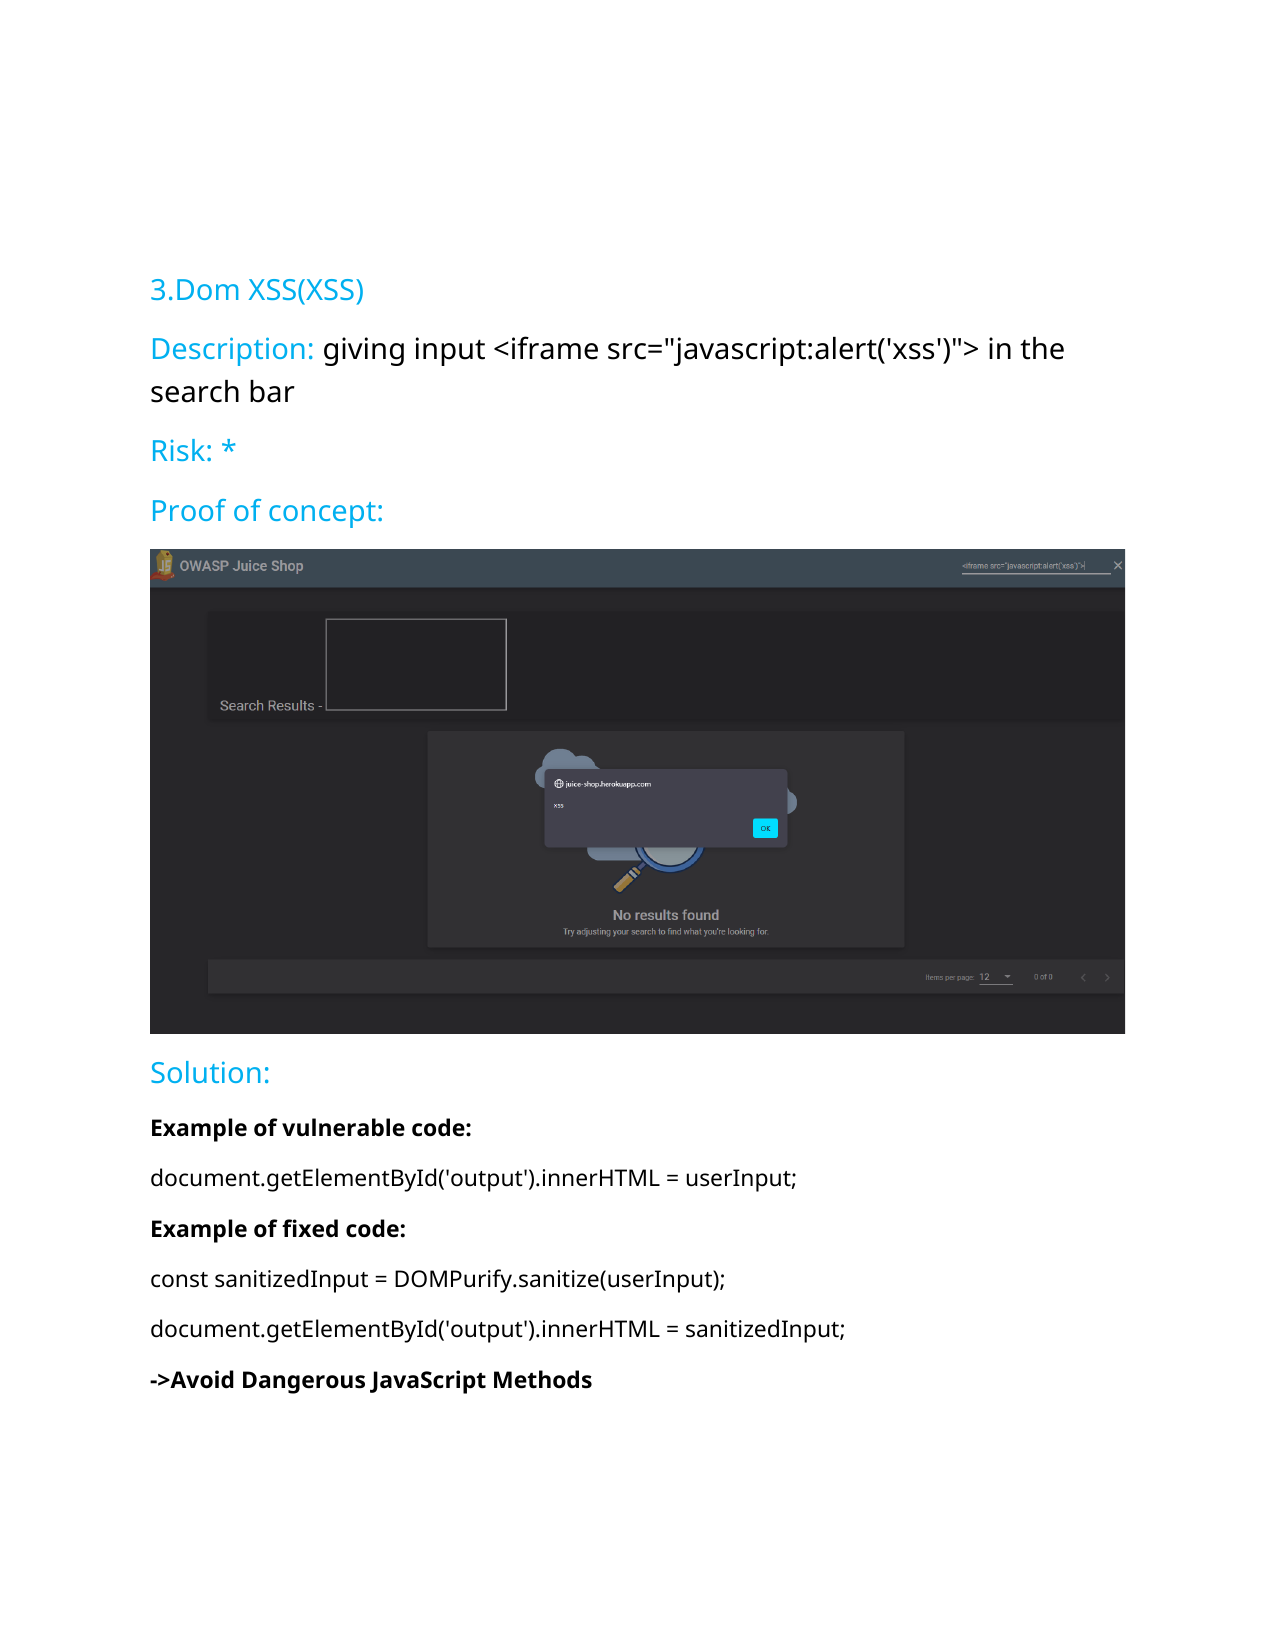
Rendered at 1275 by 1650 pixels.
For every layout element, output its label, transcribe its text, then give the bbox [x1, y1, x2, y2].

text Example of fixed code: [150, 1212, 1125, 1244]
text 3.Dom XSS(XSS) [150, 269, 1125, 309]
picture [150, 549, 1125, 1034]
text Solution: [150, 1052, 1125, 1092]
text Proof of concept: [150, 490, 1125, 530]
text Risk: * [150, 431, 1125, 470]
text Example of vulnerable code: [150, 1112, 1125, 1143]
text Description: giving input <iframe src="javascript:alert('xss')"> in the search bar [150, 328, 1125, 411]
text const sanitizedInput = DOMPurify.sanitize(userInput); [150, 1263, 1125, 1294]
text ->Avoid Dangerous JavaScript Methods [150, 1364, 1125, 1395]
text document.getElementById('output').innerHTML = sanitizedInput; [150, 1313, 1125, 1344]
text document.getElementById('output').innerHTML = userInput; [150, 1162, 1125, 1193]
